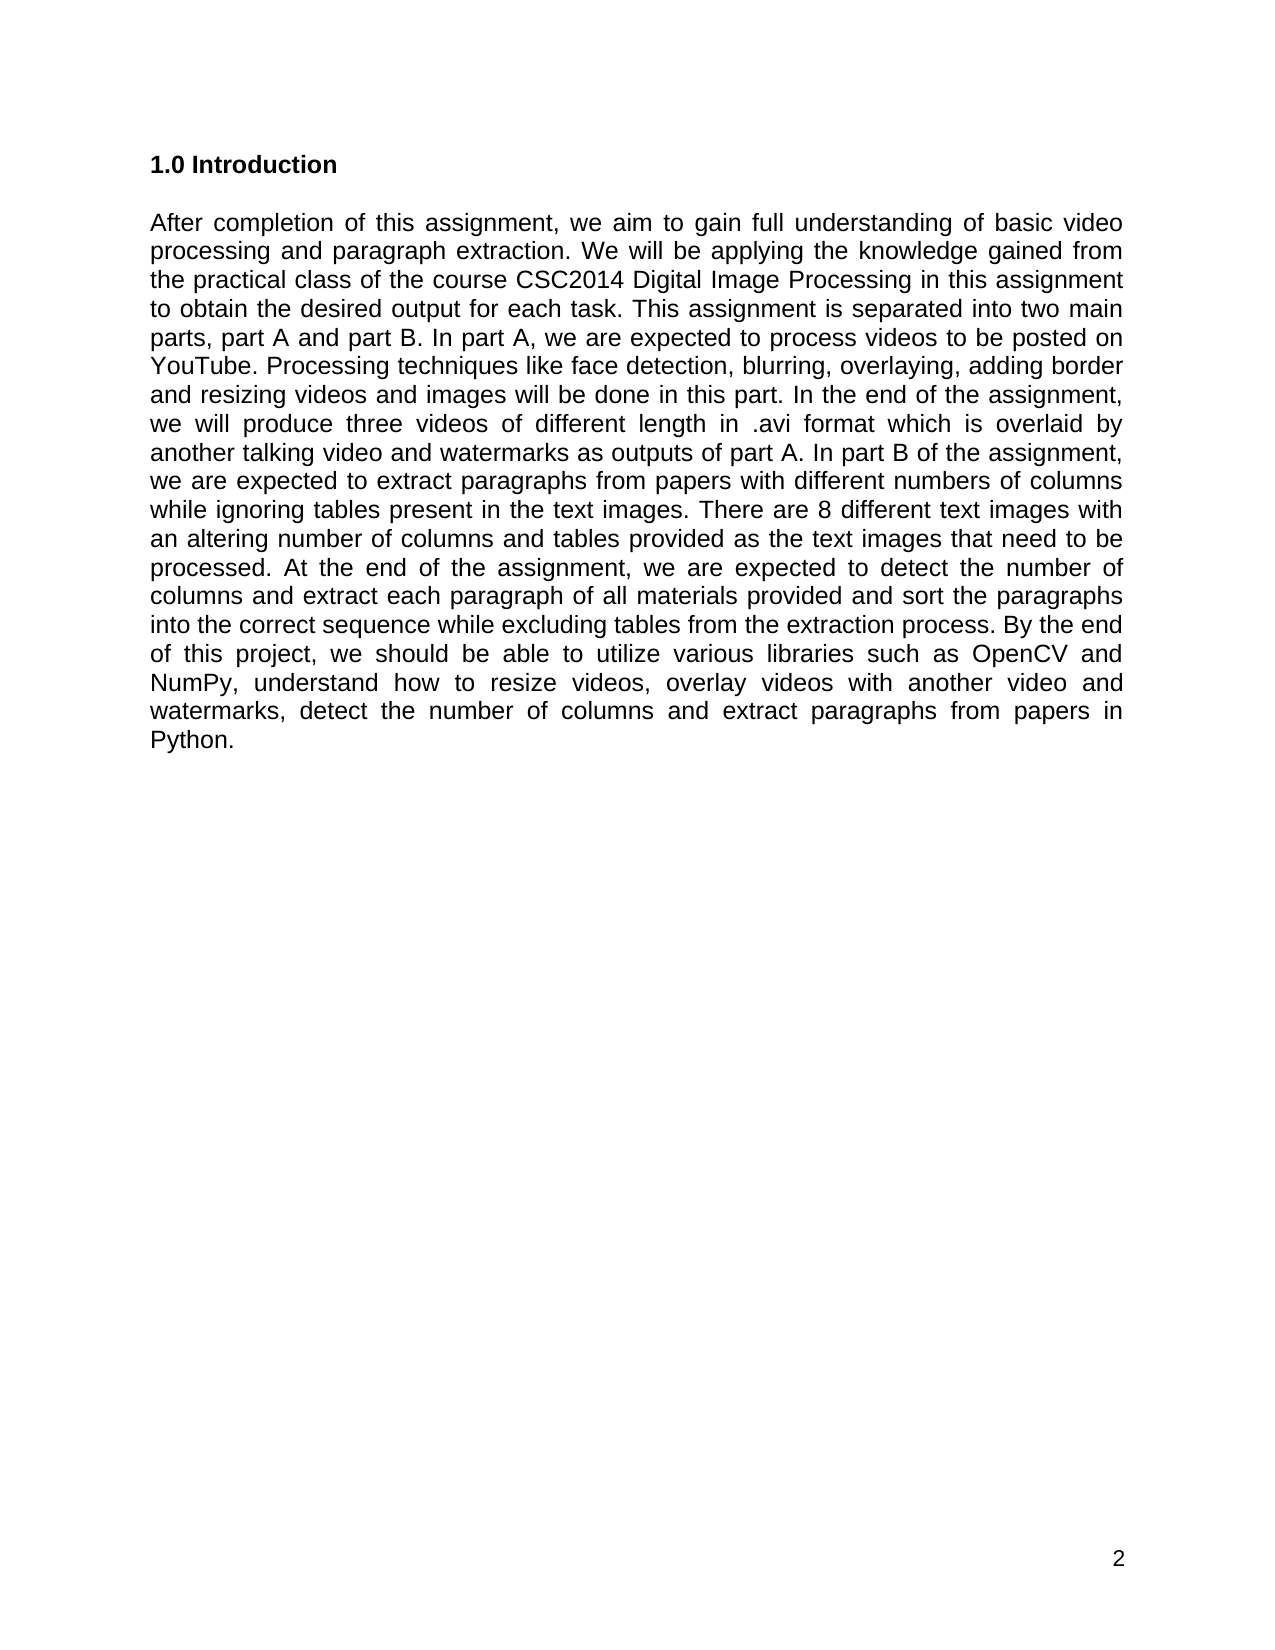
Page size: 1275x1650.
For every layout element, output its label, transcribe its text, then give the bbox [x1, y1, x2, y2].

text After completion of this assignment, we aim to gain full understanding of basic video processing and paragraph extraction. We will be applying the knowledge gained from the practical class of the course CSC2014 Digital Image Processing in this assignment to obtain the desired output for each task. This assignment is separated into two main parts, part A and part B. In part A, we are expected to process videos to be posted on YouTube. Processing techniques like face detection, blurring, overlaying, adding border and resizing videos and images will be done in this part. In the end of the assignment, we will produce three videos of different length in .avi format which is overlaid by another talking video and watermarks as outputs of part A. In part B of the assignment, we are expected to extract paragraphs from papers with different numbers of columns while ignoring tables present in the text images. There are 8 different text images with an altering number of columns and tables provided as the text images that need to be processed. At the end of the assignment, we are expected to detect the number of columns and extract each paragraph of all materials provided and sort the paragraphs into the correct sequence while excluding tables from the extraction process. By the end of this project, we should be able to utilize various libraries such as OpenCV and NumPy, understand how to resize videos, overlay videos with another video and watermarks, detect the number of columns and extract paragraphs from papers in Python. [150, 207, 1125, 754]
subtitle 1.0 Introduction [150, 150, 1125, 179]
